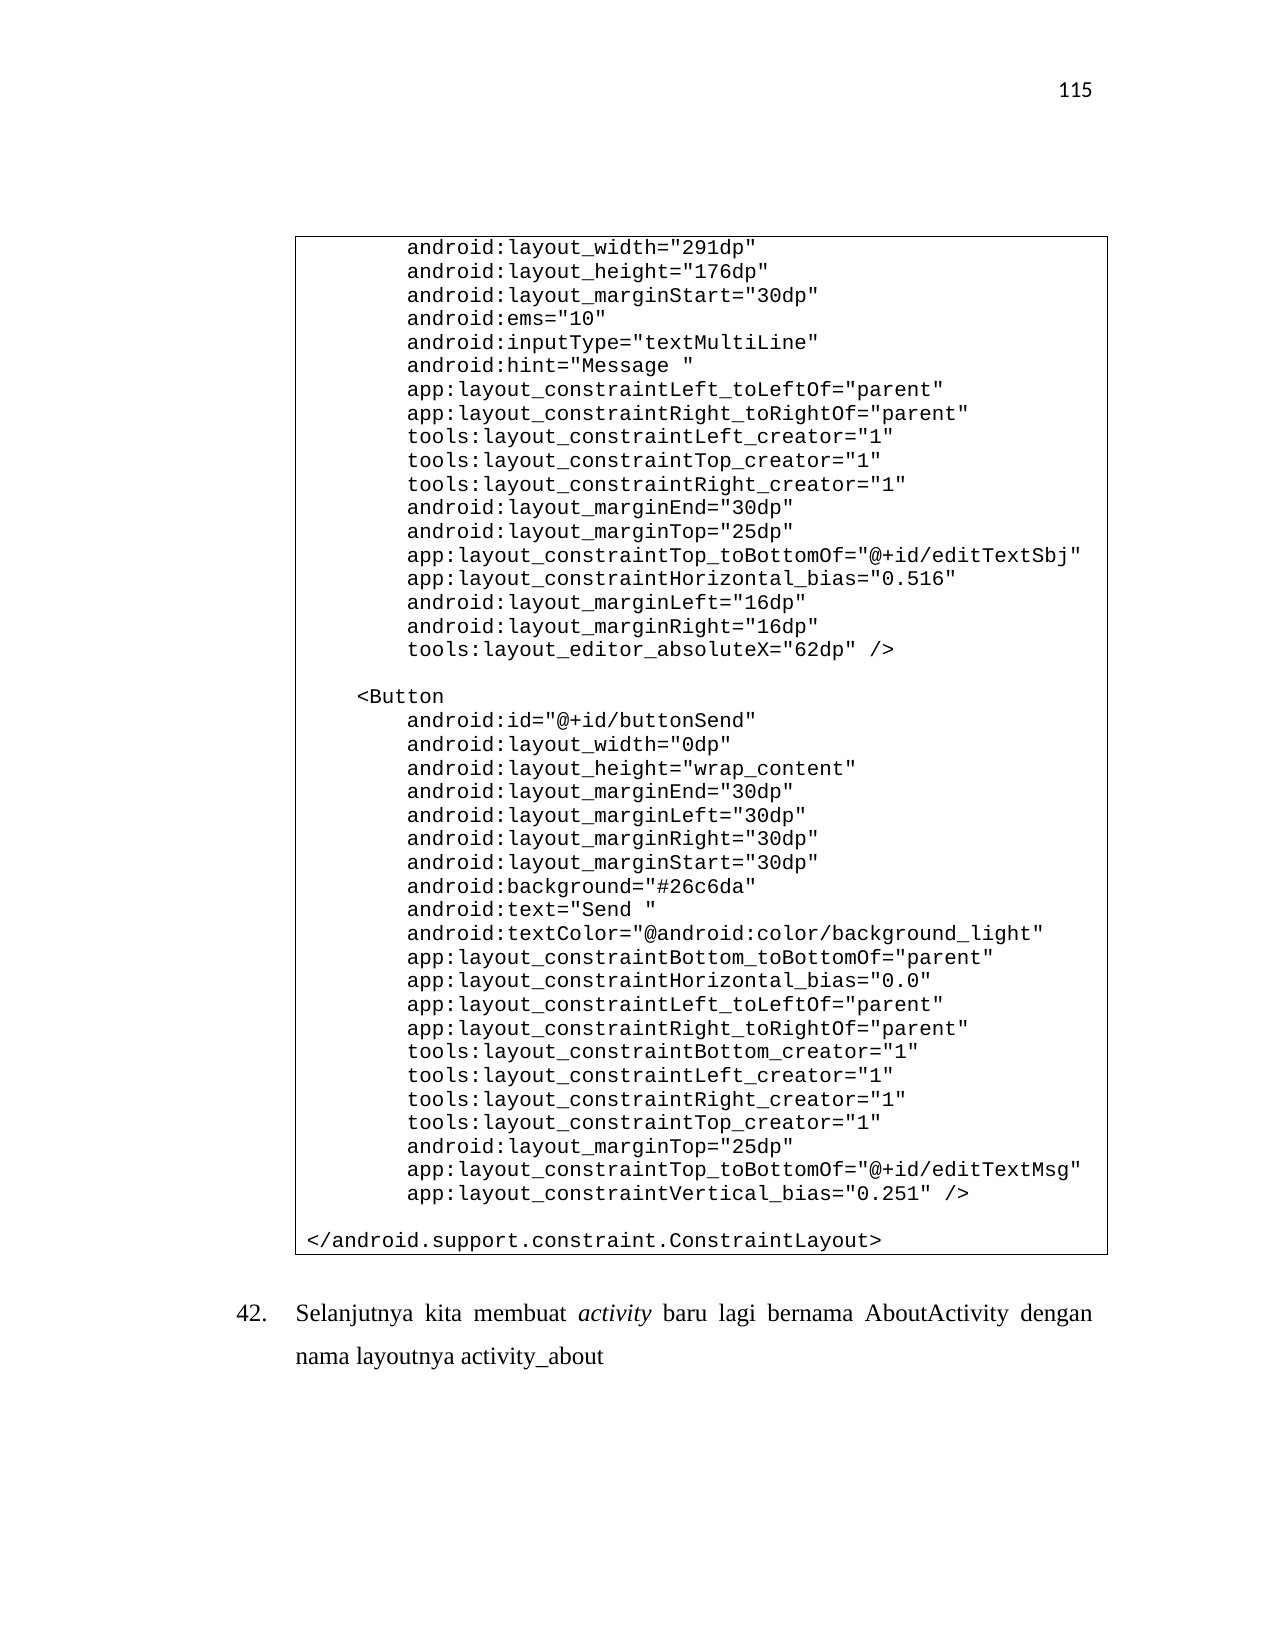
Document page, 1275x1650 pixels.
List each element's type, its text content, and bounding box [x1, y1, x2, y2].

text 42. Selanjutnya kita membuat activity baru lagi bernama AboutActivity dengan nama layoutnya activity_about [236, 1298, 1093, 1370]
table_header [296, 237, 1107, 1254]
